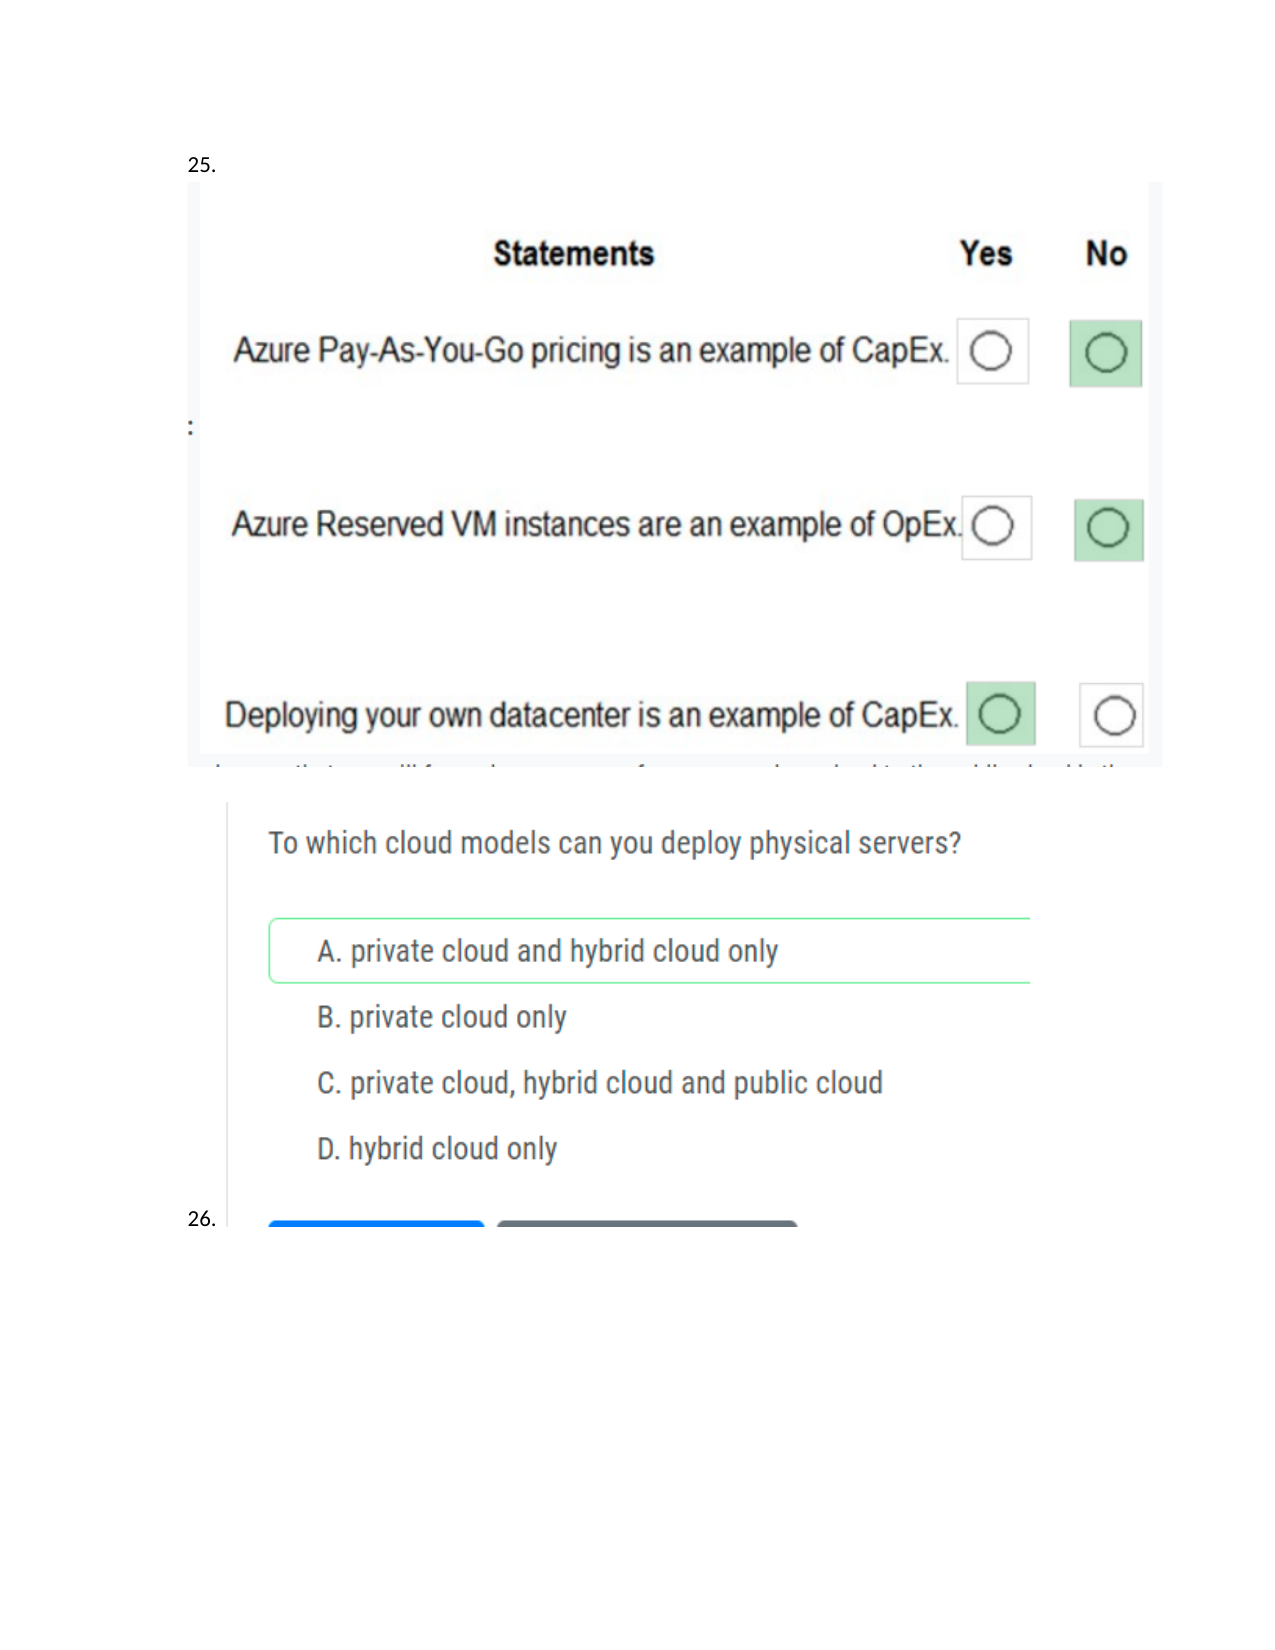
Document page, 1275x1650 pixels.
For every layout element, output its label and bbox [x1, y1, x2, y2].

picture [187, 182, 1163, 767]
picture [225, 802, 1030, 1227]
